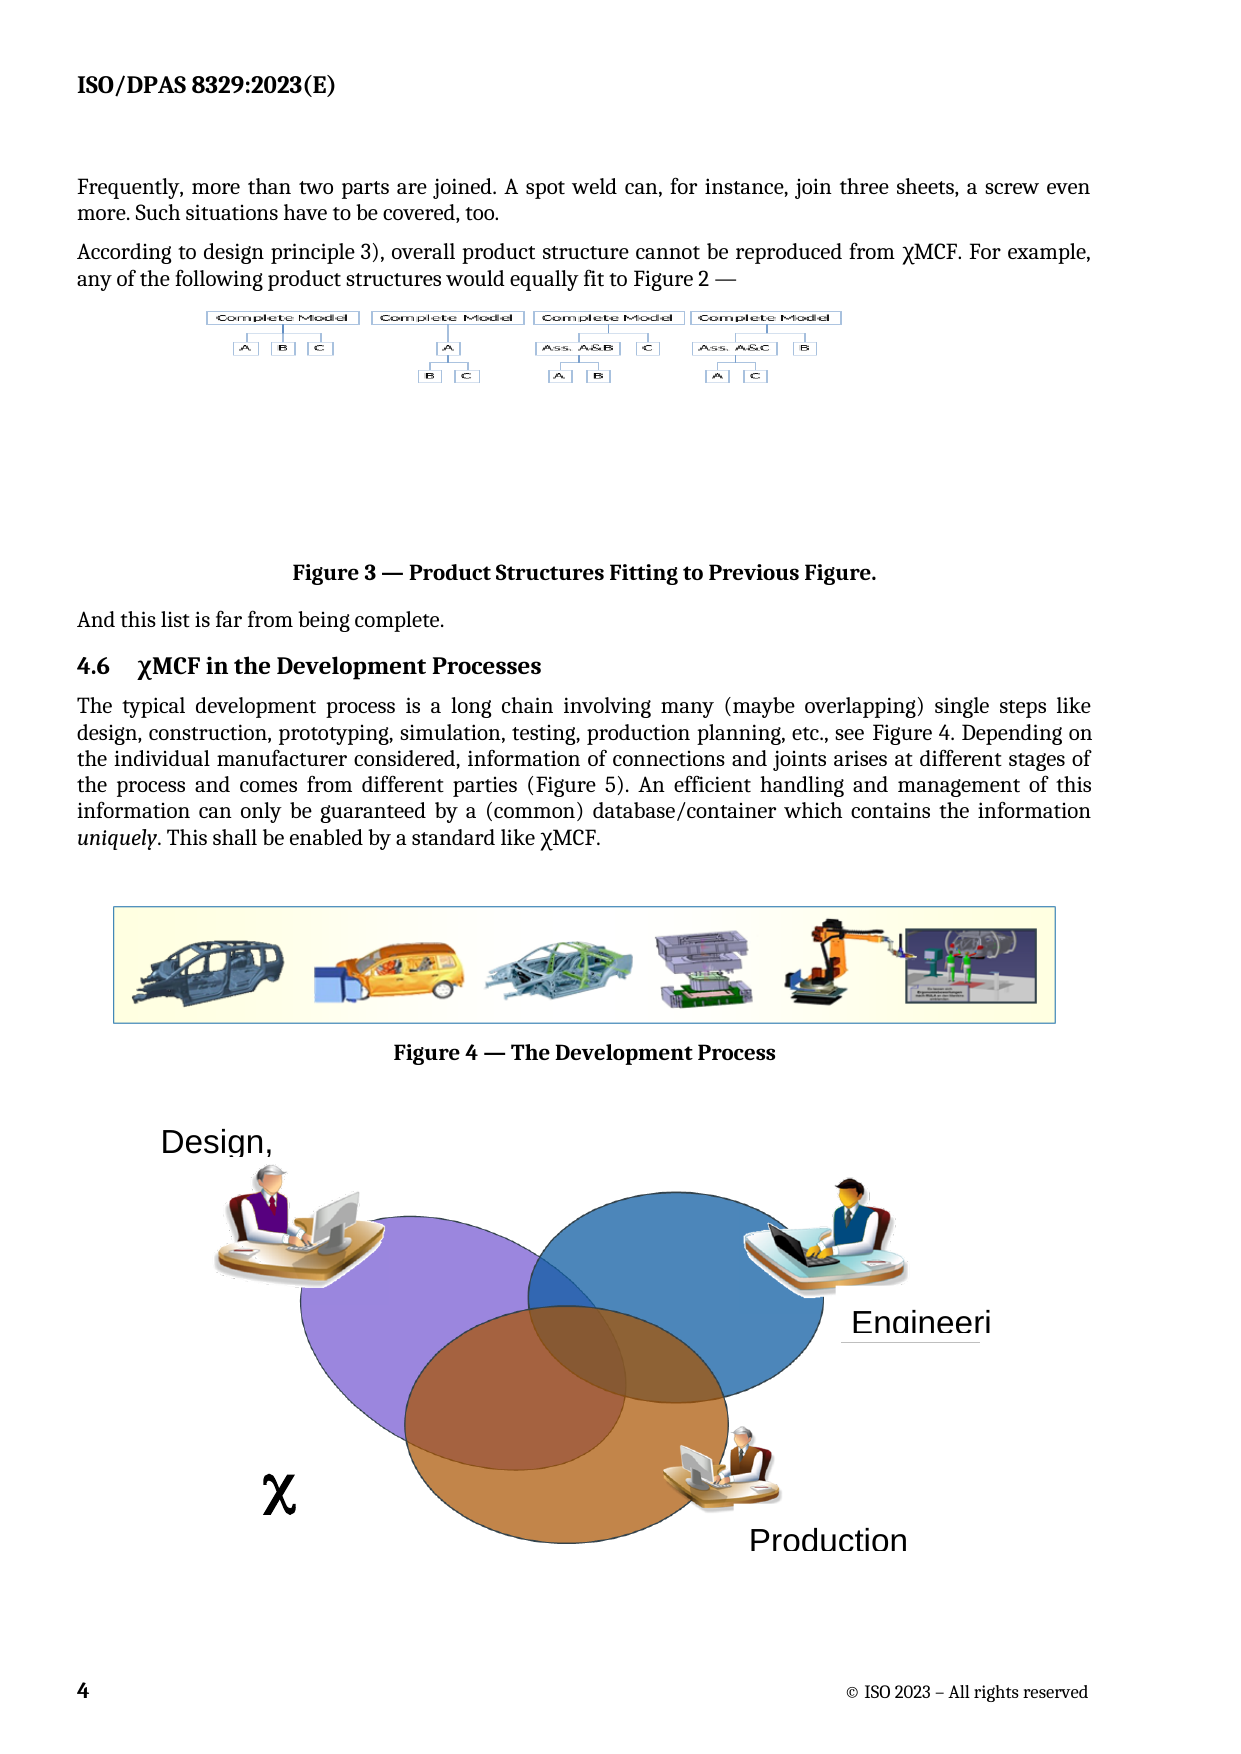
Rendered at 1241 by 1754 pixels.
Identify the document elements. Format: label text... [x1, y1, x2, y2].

picture [110, 902, 1059, 1028]
text The typical development process is a long chain involving many (maybe overlapping) single steps like design, construction, prototyping, simulation, testing, production planning, etc., see Figure 4. Depending on the individual manufacturer considered, information of connections and joints arises at different stages of the process and comes from different parties (Figure 5). An efficient handling and management of this information can only be guaranteed by a (common) database/container which contains the information uniquely. This shall be enabled by a standard like χMCF. [77, 693, 1092, 851]
text Figure 4 — The Development Process [77, 1040, 1092, 1066]
text Frequently, more than two parts are joined. A spot weld can, for instance, join three sheets, a screw even more. Such situations have to be covered, too. [77, 174, 1092, 227]
subtitle χMCF in the Development Processes [77, 652, 1092, 680]
picture [145, 1122, 980, 1551]
text According to design principle 3), overall product structure cannot be reproduced from χMCF. For example, any of the following product structures would equally fit to Figure 2 — [77, 239, 1092, 292]
text Figure 3 — Product Structures Fitting to Previous Figure. [77, 559, 1092, 586]
text And this list is far from being complete. [77, 607, 1092, 633]
